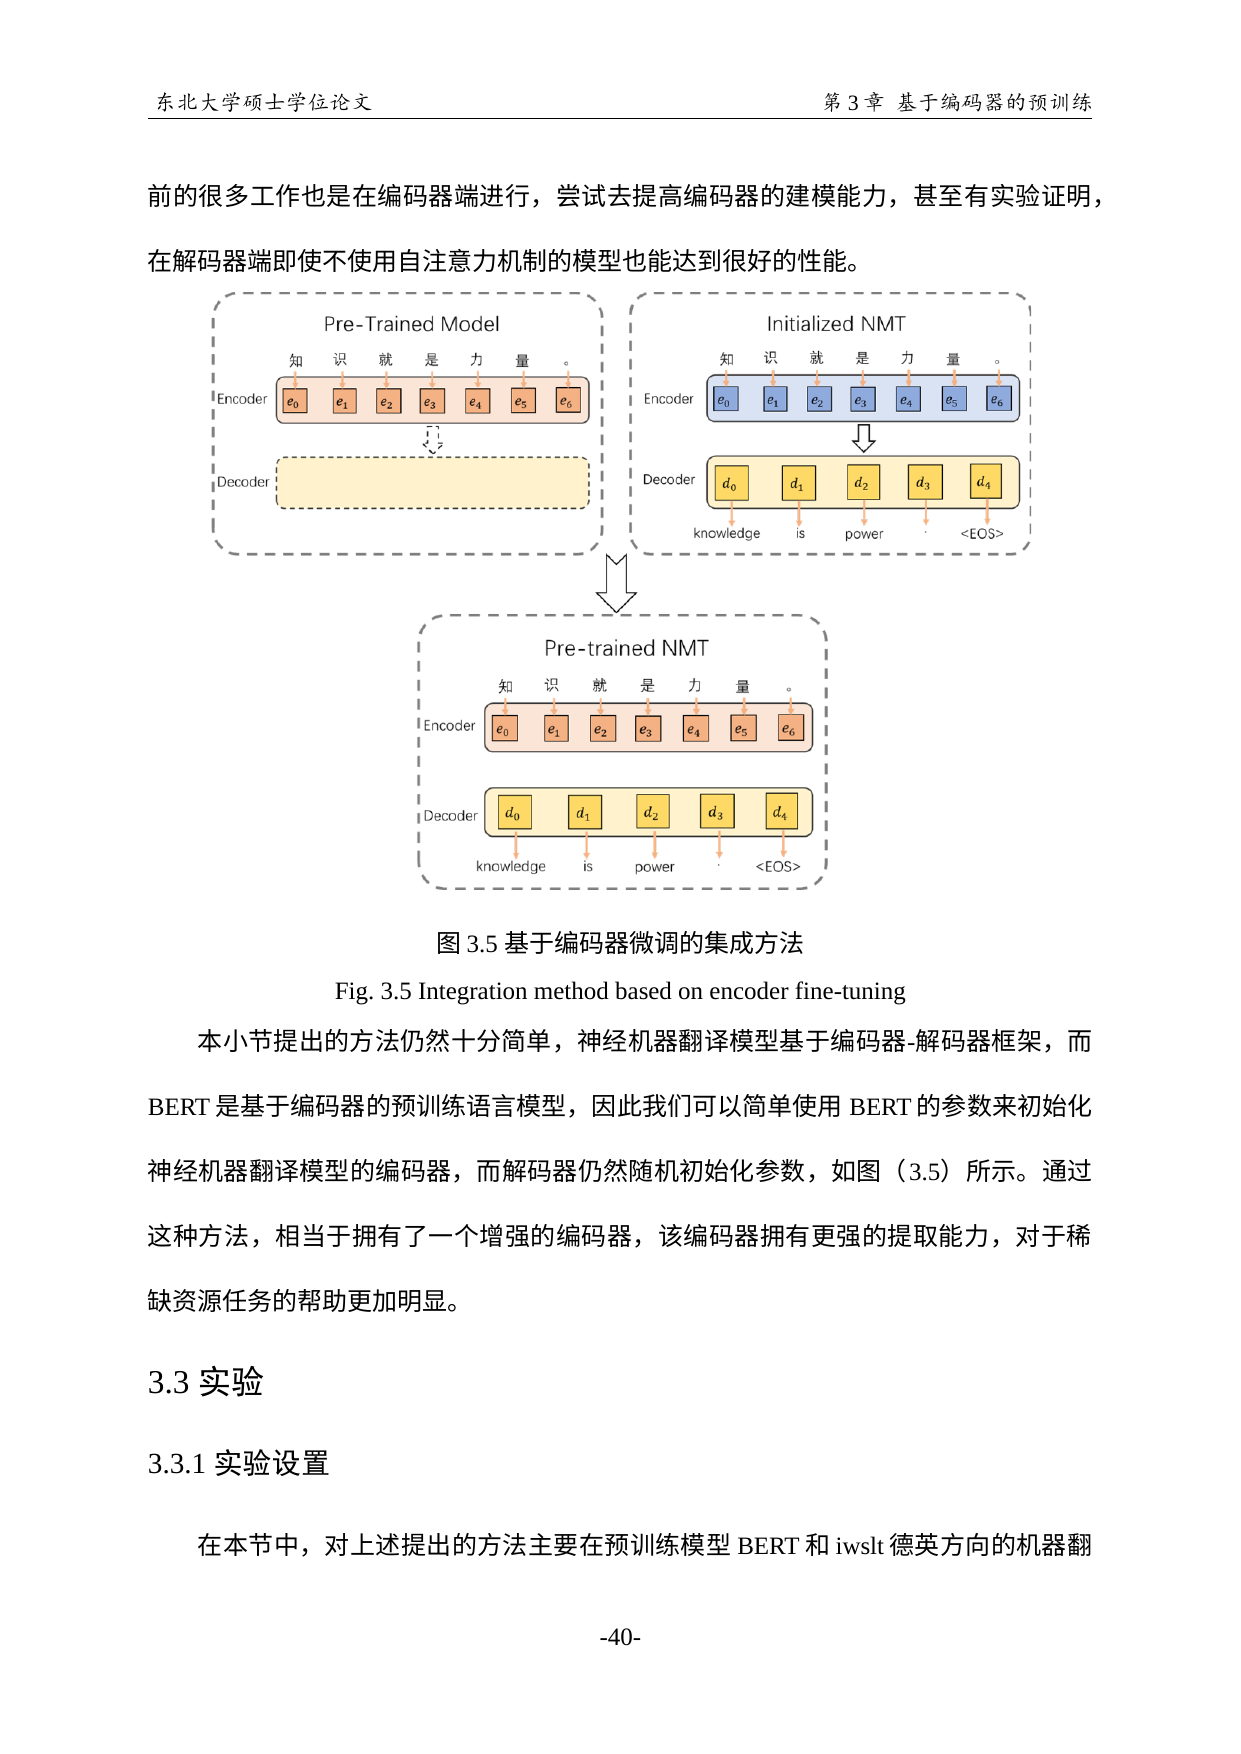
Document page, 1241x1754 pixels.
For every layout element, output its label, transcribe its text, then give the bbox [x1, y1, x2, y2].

text 图3.5 基于编码器微调的集成方法 [148, 909, 1092, 974]
text 本小节提出的方法仍然十分简单，神经机器翻译模型基于编码器-解码器框架，而BERT是基于编码器的预训练语言模型，因此我们可以简单使用BERT的参数来初始化神经机器翻译模型的编码器，而解码器仍然随机初始化参数，如图（3.5）所示。通过这种方法，相当于拥有了一个增强的编码器，该编码器拥有更强的提取能力，对于稀缺资源任务的帮助更加明显。 [148, 1007, 1092, 1332]
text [148, 1511, 1092, 1576]
picture [208, 292, 1032, 890]
text 3.3.1 实验设置 [148, 1429, 1092, 1494]
text Fig. 3.5 Integration method based on encoder fine-tuning [148, 974, 1092, 1007]
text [148, 162, 1092, 292]
text 3.3 实验 [148, 1348, 1092, 1413]
